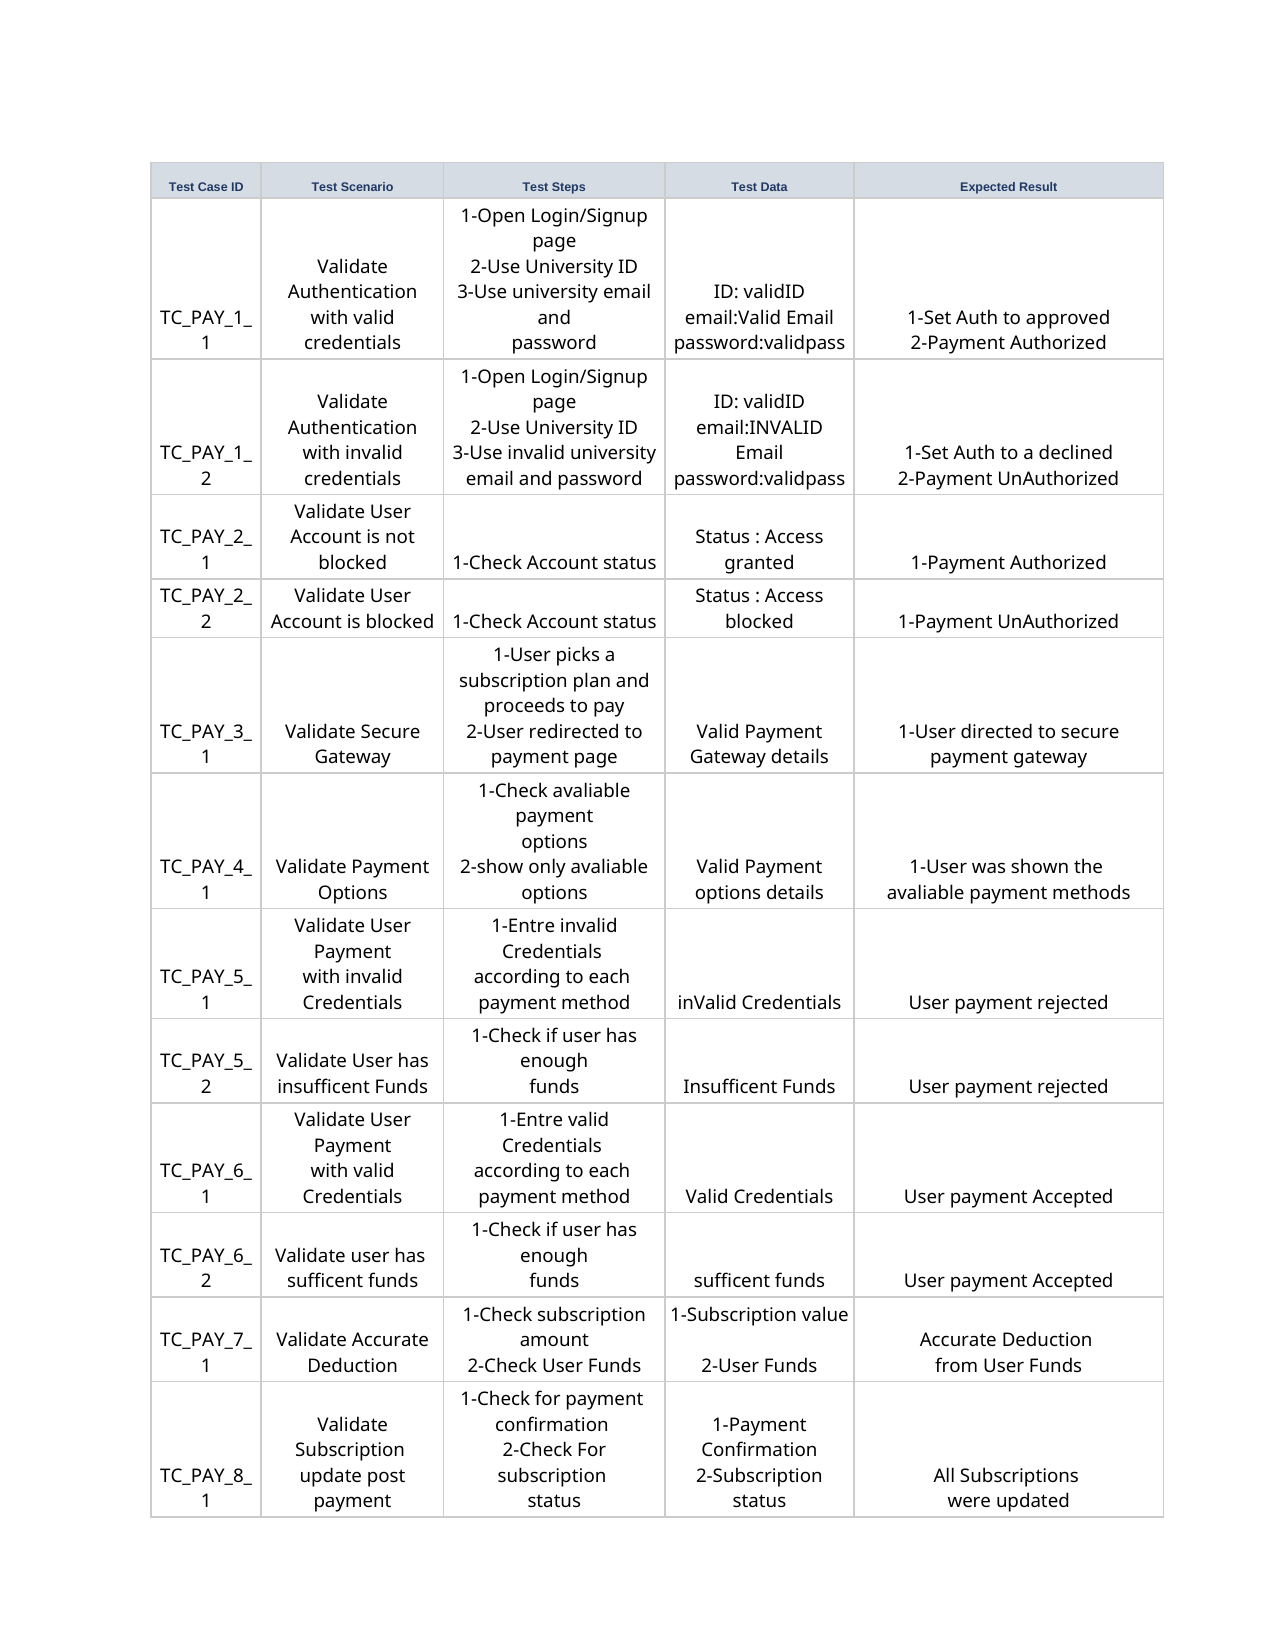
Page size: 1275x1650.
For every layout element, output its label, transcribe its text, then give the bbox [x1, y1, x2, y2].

table_cell 1-User was shown the avaliable payment methods [855, 774, 1163, 908]
table_cell Insufficent Funds [666, 1019, 853, 1102]
table_cell 1-Subscription value 2-User Funds [666, 1298, 853, 1381]
table_cell Accurate Deduction from User Funds [855, 1298, 1163, 1381]
table_cell 1-Check Account status [444, 580, 664, 637]
table_cell 1-Open Login/Signup page 2-Use University ID 3-Use invalid university email and password [444, 360, 664, 494]
table_cell TC_PAY_2_1 [152, 495, 260, 578]
table_header Test Data [666, 163, 853, 197]
table_cell TC_PAY_1_1 [152, 199, 260, 358]
table_cell 1-Payment Confirmation 2-Subscription status [666, 1382, 853, 1516]
table_cell ID: validID email:INVALID Email password:validpass [666, 360, 853, 494]
table_cell 1-Entre valid Credentials according to each payment method [444, 1104, 664, 1212]
table_cell Validate User Payment with invalid Credentials [262, 909, 443, 1018]
table_cell 1-Check avaliable payment options 2-show only avaliable options [444, 774, 664, 908]
table_header Test Case ID [152, 163, 260, 197]
table_cell Validate Authentication with invalid credentials [262, 360, 443, 494]
table_cell Status : Access blocked [666, 580, 853, 637]
table_cell User payment rejected [855, 1019, 1163, 1102]
table_cell Validate Authentication with valid credentials [262, 199, 443, 358]
table_cell 1-Open Login/Signup page 2-Use University ID 3-Use university email and password [444, 199, 664, 358]
table_cell Validate User Payment with valid Credentials [262, 1104, 443, 1212]
table_cell TC_PAY_5_2 [152, 1019, 260, 1102]
table_cell 1-Check if user has enough funds [444, 1019, 664, 1102]
table_cell 1-Check Account status [444, 495, 664, 578]
table_cell Validate Payment Options [262, 774, 443, 908]
table_cell TC_PAY_8_1 [152, 1382, 260, 1516]
table_cell User payment Accepted [855, 1104, 1163, 1212]
table_cell 1-User picks a subscription plan and proceeds to pay 2-User redirected to payment page [444, 638, 664, 772]
table_cell Validate User Account is blocked [262, 580, 443, 637]
table_cell sufficent funds [666, 1213, 853, 1296]
table_cell 1-Payment Authorized [855, 495, 1163, 578]
table_cell 1-Payment UnAuthorized [855, 580, 1163, 637]
table_cell User payment Accepted [855, 1213, 1163, 1296]
table_header Test Scenario [262, 163, 443, 197]
table_cell Validate Secure Gateway [262, 638, 443, 772]
table_cell Validate User has insufficent Funds [262, 1019, 443, 1102]
table_cell inValid Credentials [666, 909, 853, 1018]
table_cell TC_PAY_5_1 [152, 909, 260, 1018]
table_cell TC_PAY_2_2 [152, 580, 260, 637]
table_cell All Subscriptions were updated [855, 1382, 1163, 1516]
table_cell TC_PAY_3_1 [152, 638, 260, 772]
table_cell Validate Accurate Deduction [262, 1298, 443, 1381]
table_cell TC_PAY_6_2 [152, 1213, 260, 1296]
table_cell 1-Entre invalid Credentials according to each payment method [444, 909, 664, 1018]
table_cell ID: validID email:Valid Email password:validpass [666, 199, 853, 358]
table_cell Status : Access granted [666, 495, 853, 578]
table_cell Valid Payment options details [666, 774, 853, 908]
table_header Test Steps [444, 163, 664, 197]
table_cell TC_PAY_4_1 [152, 774, 260, 908]
table_cell Valid Credentials [666, 1104, 853, 1212]
table_cell Validate User Account is not blocked [262, 495, 443, 578]
table_cell Validate Subscription update post payment [262, 1382, 443, 1516]
table_cell 1-Set Auth to a declined 2-Payment UnAuthorized [855, 360, 1163, 494]
table_cell Validate user has sufficent funds [262, 1213, 443, 1296]
table_cell 1-Check subscription amount 2-Check User Funds [444, 1298, 664, 1381]
table_cell 1-User directed to secure payment gateway [855, 638, 1163, 772]
table_header Expected Result [855, 163, 1163, 197]
table_cell 1-Set Auth to approved 2-Payment Authorized [855, 199, 1163, 358]
table_cell Valid Payment Gateway details [666, 638, 853, 772]
table_cell TC_PAY_6_1 [152, 1104, 260, 1212]
table_cell TC_PAY_1_2 [152, 360, 260, 494]
table_cell 1-Check if user has enough funds [444, 1213, 664, 1296]
table_cell 1-Check for payment confirmation 2-Check For subscription status [444, 1382, 664, 1516]
table_cell User payment rejected [855, 909, 1163, 1018]
table_cell TC_PAY_7_1 [152, 1298, 260, 1381]
